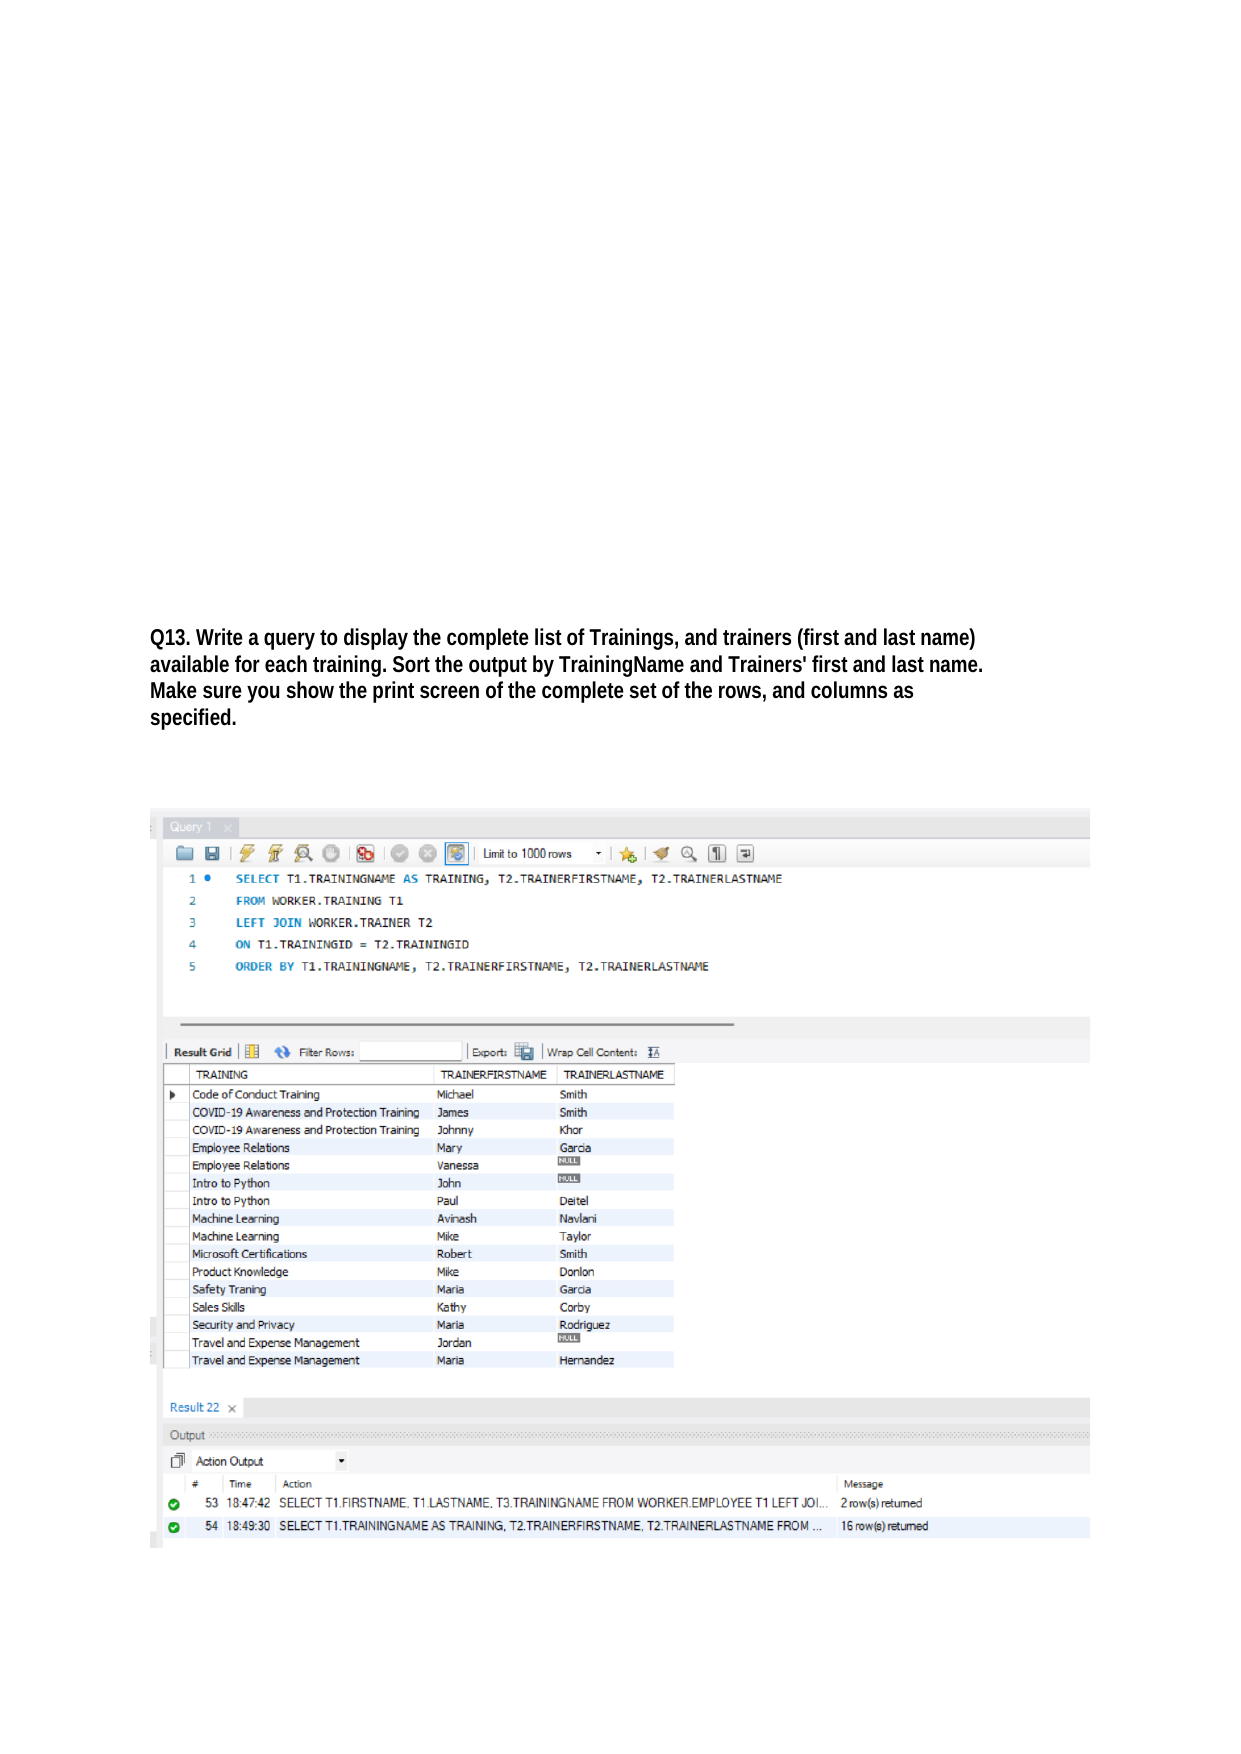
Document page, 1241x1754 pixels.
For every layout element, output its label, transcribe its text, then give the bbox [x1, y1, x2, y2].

text Q13. Write a query to display the complete list of Trainings, and trainers (first and last name) [150, 624, 1090, 651]
picture [150, 808, 1091, 1548]
text available for each training. Sort the output by TrainingName and Trainers' first and last name. [150, 651, 1090, 677]
text specified. [150, 703, 1090, 730]
text Make sure you show the print screen of the complete set of the rows, and columns as [150, 677, 1090, 703]
